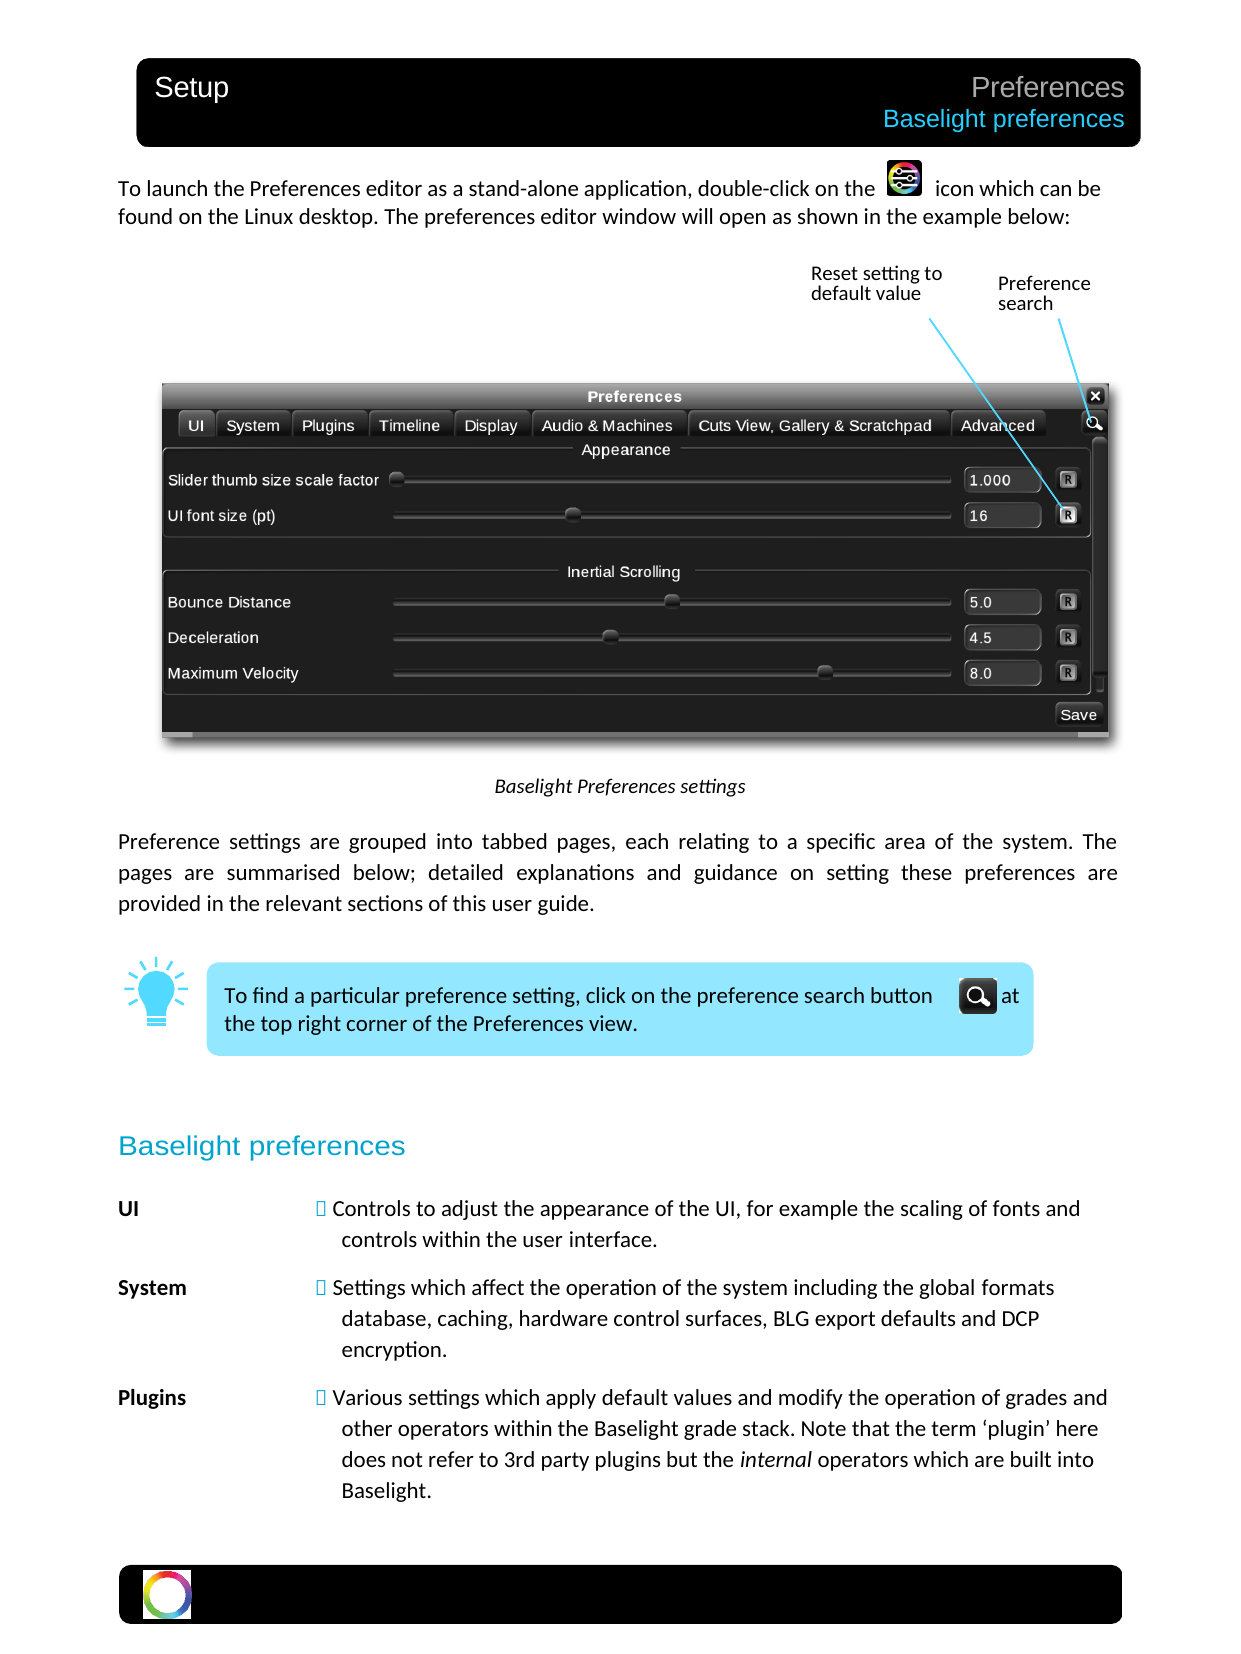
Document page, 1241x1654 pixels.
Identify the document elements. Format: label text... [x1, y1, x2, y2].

text To launch the Preferences editor as a stand-alone application, double-click on the icon which can be found on the Linux desktop. The preferences editor window will open as shown in the example below: [118, 165, 1151, 230]
text UI  Controls to adjust the appearance of the UI, for example the scaling of fonts and controls within the user interface. [118, 1194, 1087, 1253]
text Reset setting to default value [811, 264, 945, 306]
picture [887, 160, 922, 196]
picture [959, 978, 997, 1014]
picture [316, 1390, 325, 1403]
text Baselight Preferences settings [133, 773, 1106, 799]
picture [154, 378, 1125, 756]
picture [142, 1569, 192, 1619]
text Preference search [998, 274, 1093, 315]
text Preference settings are grouped into tabbed pages, each relating to a specific area of the system. The pages are summarised below; detailed explanations and guidance on setting these preferences are provided in the relevant sections of this user guide. [118, 827, 1118, 917]
text Plugins  Various settings which apply default values and modify the operation of grades and other operators within the Baselight grade stack. Note that the term ‘plugin’ here does not refer to 3rd party plugins but the internal operators which are built into Baselight. [118, 1383, 1115, 1504]
picture [316, 1280, 325, 1293]
text System  Settings which affect the operation of the system including the global formats database, caching, hardware control surfaces, BLG export defaults and DCP encryption. [118, 1273, 1064, 1363]
picture [316, 1201, 325, 1214]
subtitle Baselight preferences [118, 1130, 1151, 1162]
